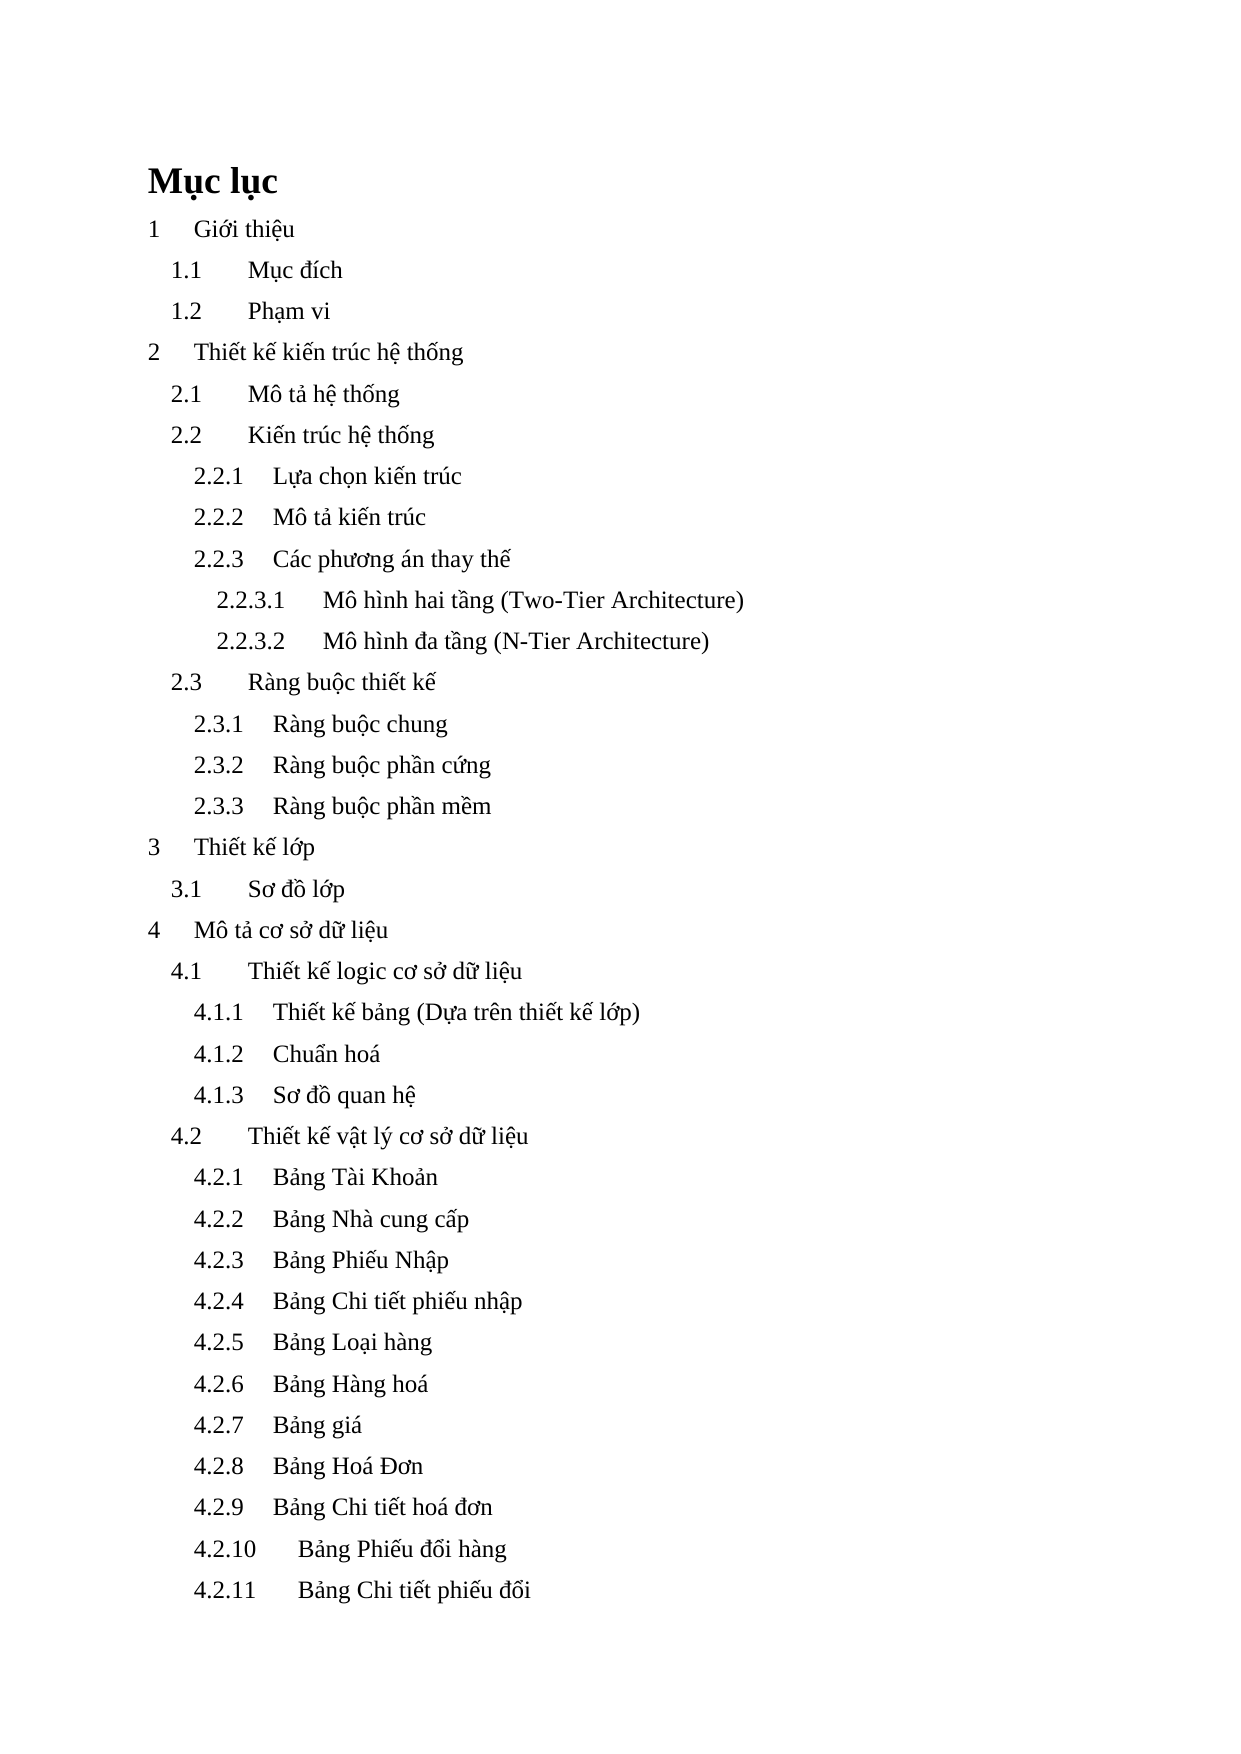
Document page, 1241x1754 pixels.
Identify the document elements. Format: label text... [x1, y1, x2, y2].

text Mục lục [148, 158, 1092, 201]
